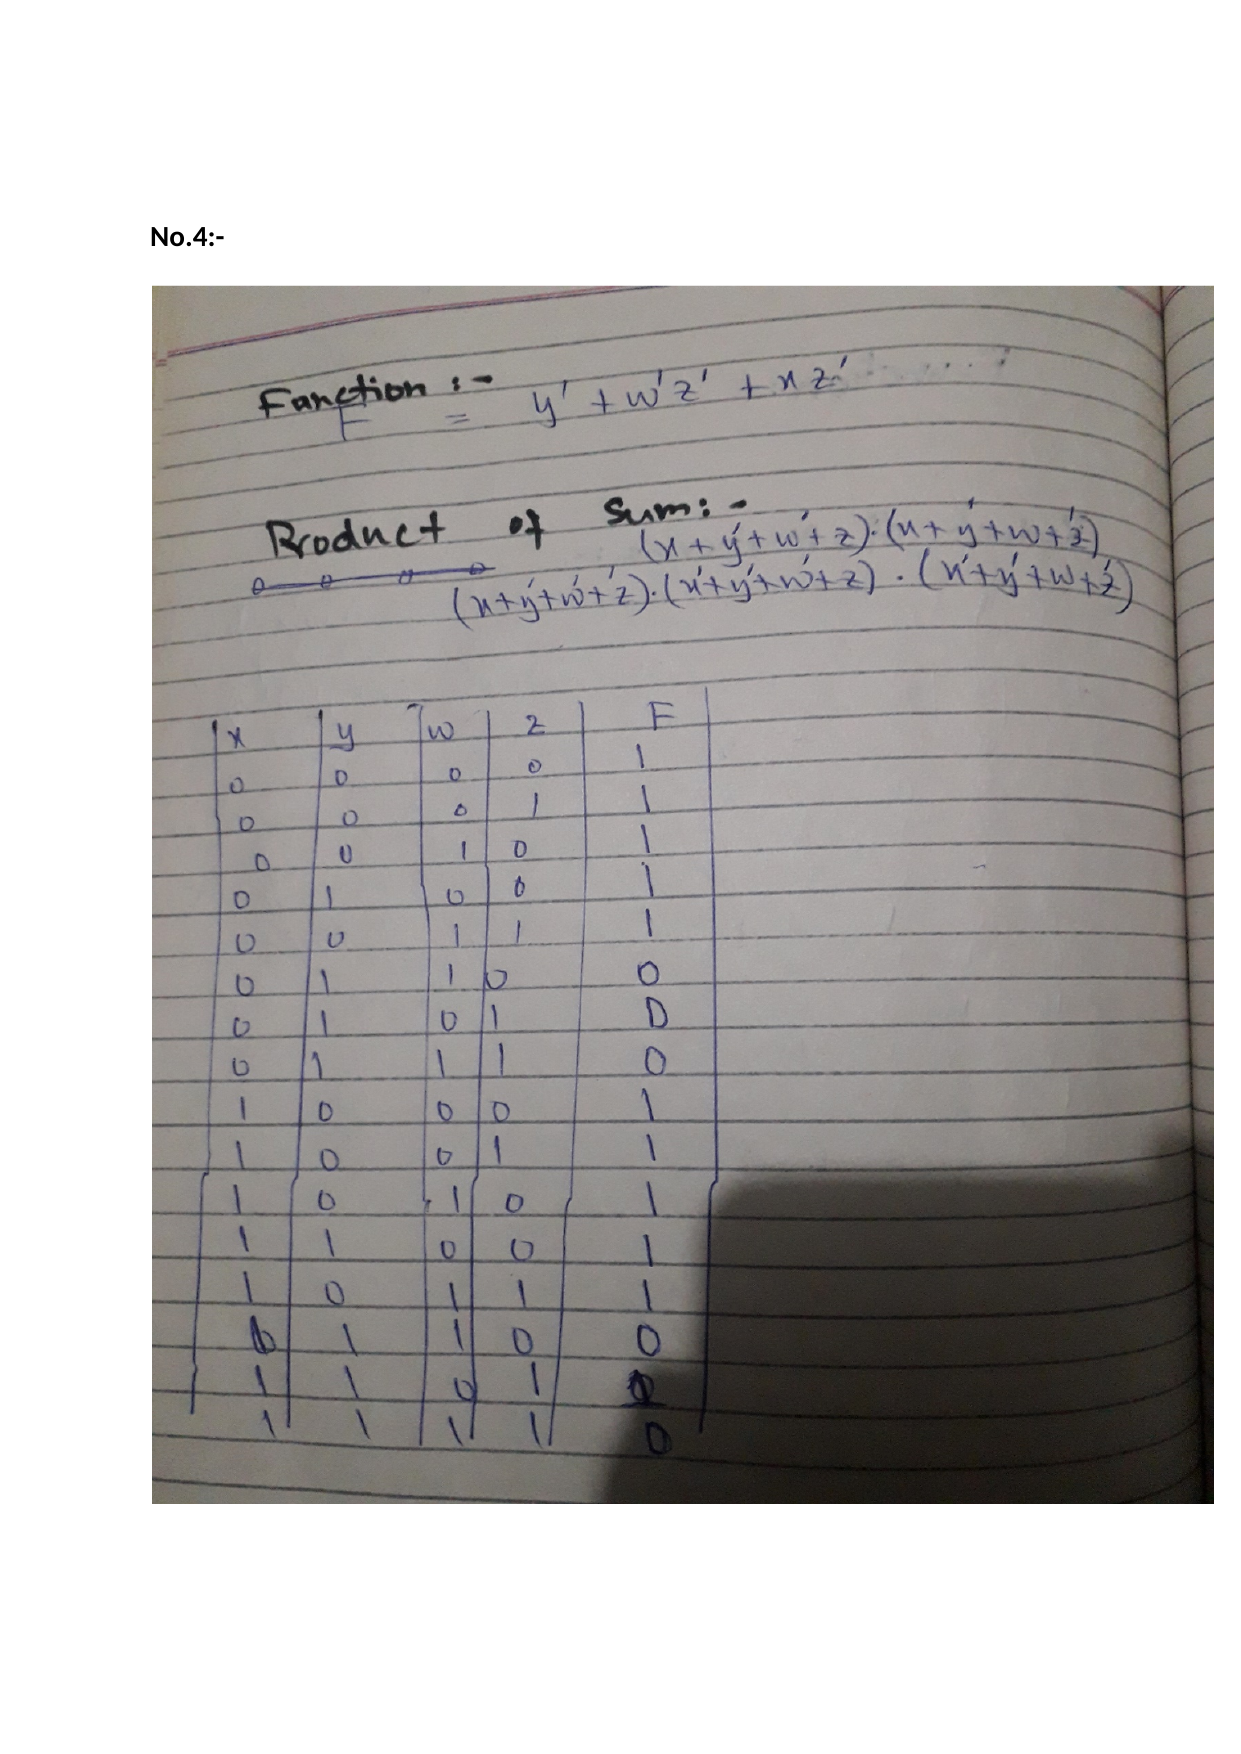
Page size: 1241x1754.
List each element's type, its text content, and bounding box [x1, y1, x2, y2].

picture [153, 287, 1214, 1502]
text No.4:- [150, 218, 1090, 253]
